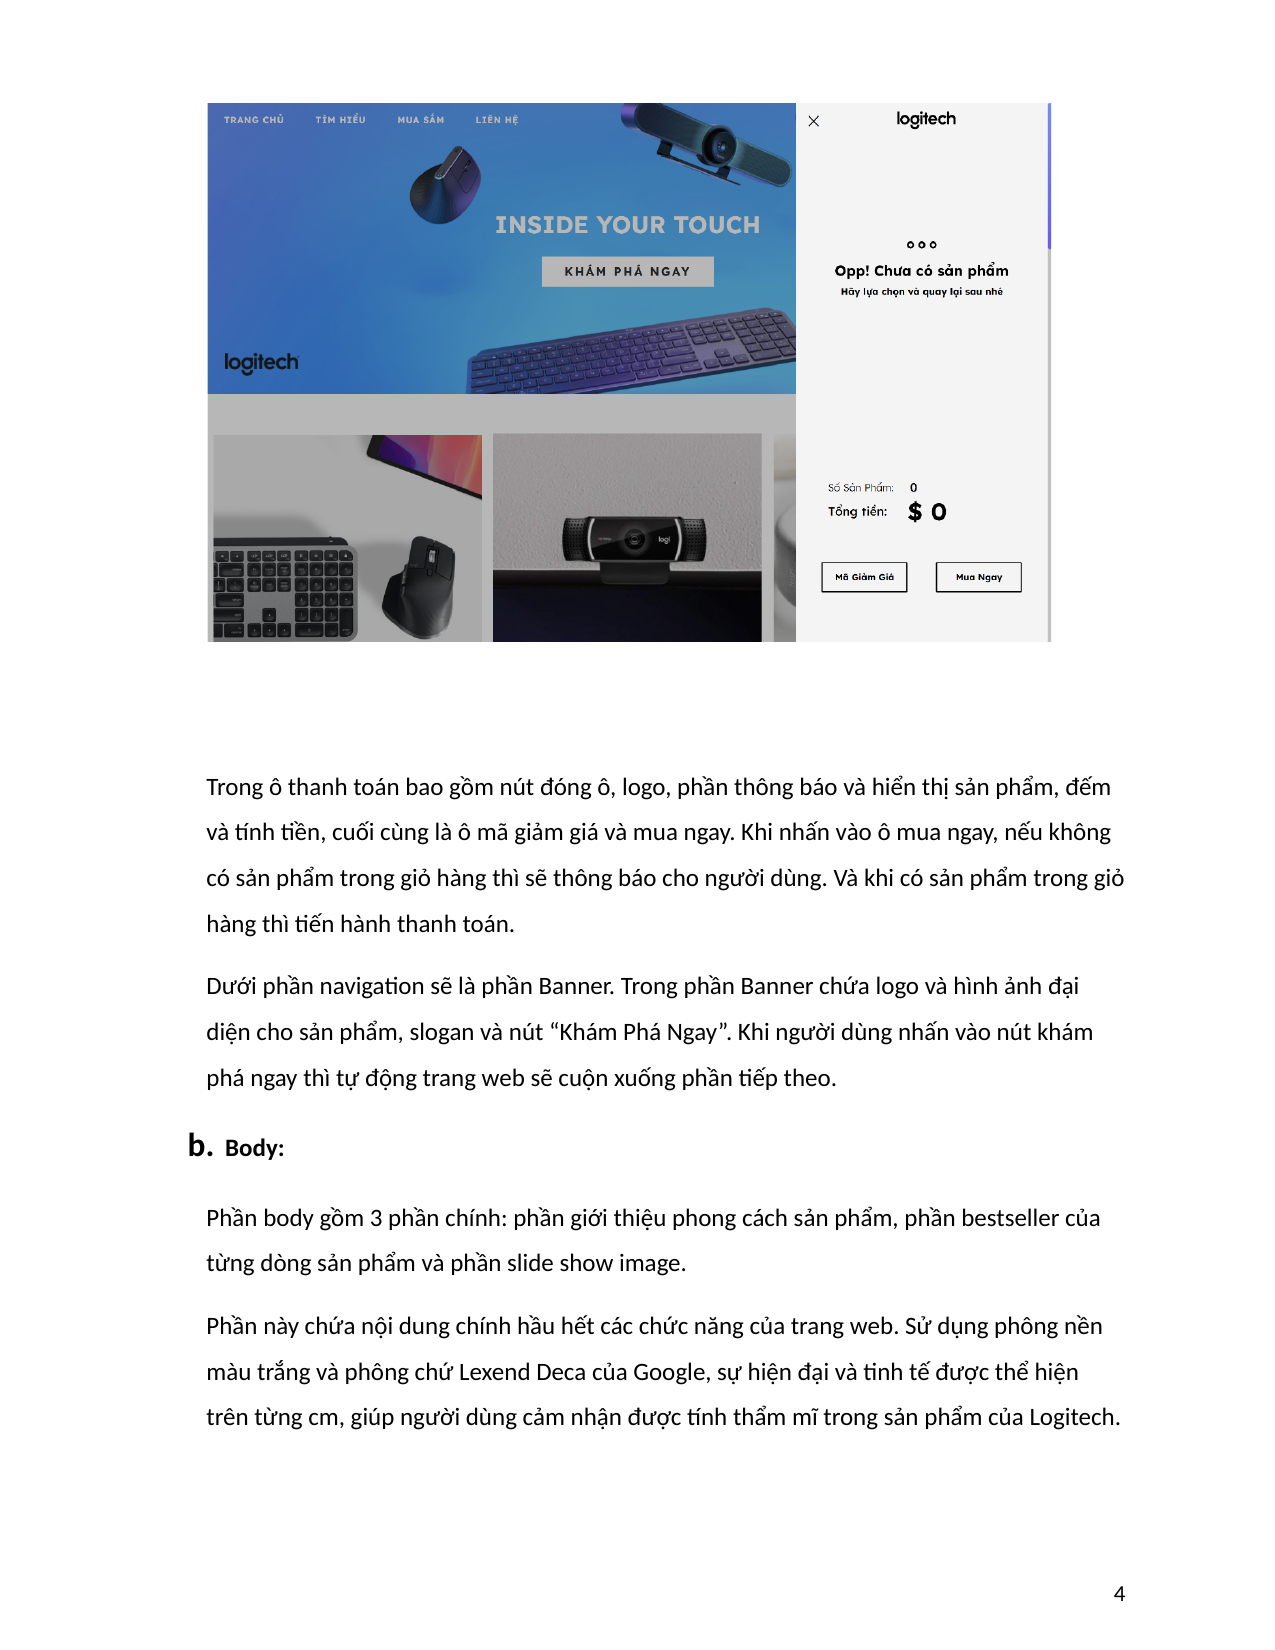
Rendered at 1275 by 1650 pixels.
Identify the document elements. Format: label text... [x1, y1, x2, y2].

text Dưới phần navigation sẽ là phần Banner. Trong phần Banner chứa logo và hình ảnh đại diện cho sản phẩm, slogan và nút “Khám Phá Ngay”. Khi người dùng nhấn vào nút khám phá ngay thì tự động trang web sẽ cuộn xuống phần tiếp theo. [206, 970, 1125, 1092]
text Trong ô thanh toán bao gồm nút đóng ô, logo, phần thông báo và hiển thị sản phẩm, đếm và tính tiền, cuối cùng là ô mã giảm giá và mua ngay. Khi nhấn vào ô mua ngay, nếu không có sản phẩm trong giỏ hàng thì sẽ thông báo cho người dùng. Và khi có sản phẩm trong giỏ hàng thì tiến hành thanh toán. [197, 771, 1125, 938]
text Phần này chứa nội dung chính hầu hết các chức năng của trang web. Sử dụng phông nền màu trắng và phông chứ Lexend Deca của Google, sự hiện đại và tinh tế được thể hiện trên từng cm, giúp người dùng cảm nhận được tính thẩm mĩ trong sản phẩm của Logitech. [206, 1310, 1125, 1432]
text Phần body gồm 3 phần chính: phần giới thiệu phong cách sản phẩm, phần bestseller của từng dòng sản phẩm và phần slide show image. [206, 1202, 1125, 1278]
list Body: [187, 1124, 1125, 1165]
picture [207, 103, 1052, 642]
